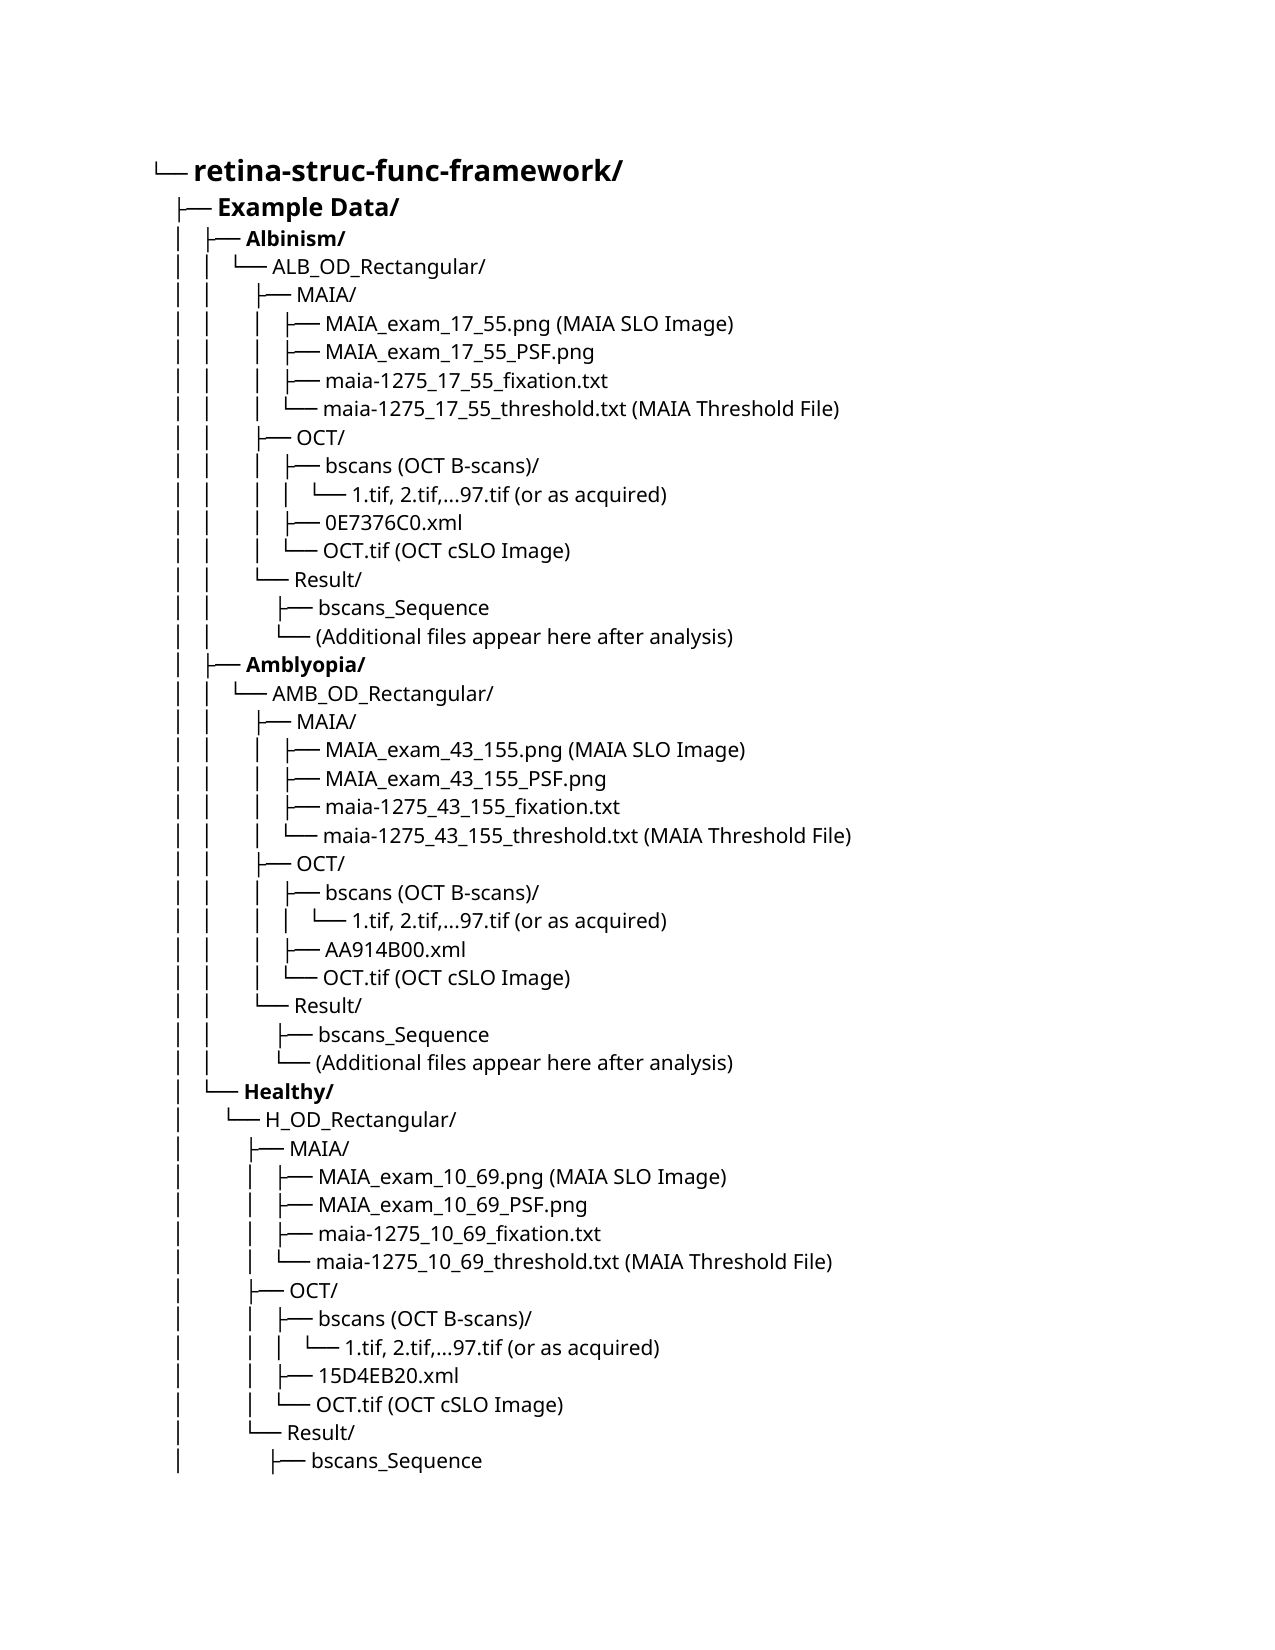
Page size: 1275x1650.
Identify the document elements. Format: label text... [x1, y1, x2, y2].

text │ │ ├── MAIA_exam_10_69.png (MAIA SLO Image) [150, 1162, 1125, 1191]
text │ │ ├── bscans_Sequence [150, 1020, 1125, 1048]
text │ │ │ └── 1.tif, 2.tif,...97.tif (or as acquired) [150, 1333, 1125, 1361]
text │ ├── OCT/ [150, 1276, 1125, 1304]
text │ │ ├── OCT/ [150, 849, 1125, 878]
text │ │ └── ALB_OD_Rectangular/ [150, 252, 1125, 281]
text │ │ │ └── maia-1275_43_155_threshold.txt (MAIA Threshold File) [150, 821, 1125, 849]
text │ │ └── OCT.tif (OCT cSLO Image) [150, 1390, 1125, 1418]
text │ │ ├── MAIA/ [150, 281, 1125, 309]
text │ │ └── AMB_OD_Rectangular/ [150, 679, 1125, 707]
text │ │ │ └── OCT.tif (OCT cSLO Image) [150, 963, 1125, 992]
text │ │ │ ├── maia-1275_17_55_fixation.txt [150, 366, 1125, 394]
text │ │ │ ├── maia-1275_43_155_fixation.txt [150, 792, 1125, 821]
text │ │ │ ├── bscans (OCT B-scans)/ [150, 451, 1125, 480]
text │ │ └── Result/ [150, 992, 1125, 1020]
text │ │ │ ├── bscans (OCT B-scans)/ [150, 878, 1125, 906]
text │ ├── Albinism/ [150, 224, 1125, 252]
text │ │ │ ├── MAIA_exam_43_155_PSF.png [150, 764, 1125, 792]
text │ │ │ │ └── 1.tif, 2.tif,...97.tif (or as acquired) [150, 906, 1125, 935]
text │ │ └── (Additional files appear here after analysis) [150, 622, 1125, 650]
text │ │ │ ├── MAIA_exam_43_155.png (MAIA SLO Image) [150, 736, 1125, 764]
text │ │ ├── bscans (OCT B-scans)/ [150, 1304, 1125, 1333]
text │ │ │ └── OCT.tif (OCT cSLO Image) [150, 537, 1125, 565]
text │ ├── MAIA/ [150, 1134, 1125, 1162]
text │ │ │ ├── AA914B00.xml [150, 935, 1125, 963]
text │ │ │ ├── MAIA_exam_17_55_PSF.png [150, 337, 1125, 366]
text └── retina-struc-func-framework/ [150, 150, 1125, 190]
text │ │ │ ├── MAIA_exam_17_55.png (MAIA SLO Image) [150, 309, 1125, 337]
text │ │ ├── MAIA_exam_10_69_PSF.png [150, 1191, 1125, 1219]
text │ └── H_OD_Rectangular/ [150, 1105, 1125, 1134]
text │ │ │ │ └── 1.tif, 2.tif,...97.tif (or as acquired) [150, 480, 1125, 508]
text │ ├── Amblyopia/ [150, 650, 1125, 679]
text │ └── Healthy/ [150, 1077, 1125, 1105]
text │ │ ├── 15D4EB20.xml [150, 1361, 1125, 1390]
text ├── Example Data/ [150, 190, 1125, 224]
text │ │ │ ├── 0E7376C0.xml [150, 508, 1125, 537]
text │ │ ├── bscans_Sequence [150, 593, 1125, 622]
text │ └── Result/ [150, 1418, 1125, 1447]
text │ │ ├── maia-1275_10_69_fixation.txt [150, 1219, 1125, 1247]
text │ │ ├── OCT/ [150, 423, 1125, 451]
text │ │ │ └── maia-1275_17_55_threshold.txt (MAIA Threshold File) [150, 394, 1125, 423]
text │ │ └── (Additional files appear here after analysis) [150, 1048, 1125, 1077]
text │ │ ├── MAIA/ [150, 707, 1125, 736]
text │ ├── bscans_Sequence [150, 1447, 1125, 1475]
text │ │ └── maia-1275_10_69_threshold.txt (MAIA Threshold File) [150, 1247, 1125, 1276]
text │ │ └── Result/ [150, 565, 1125, 593]
